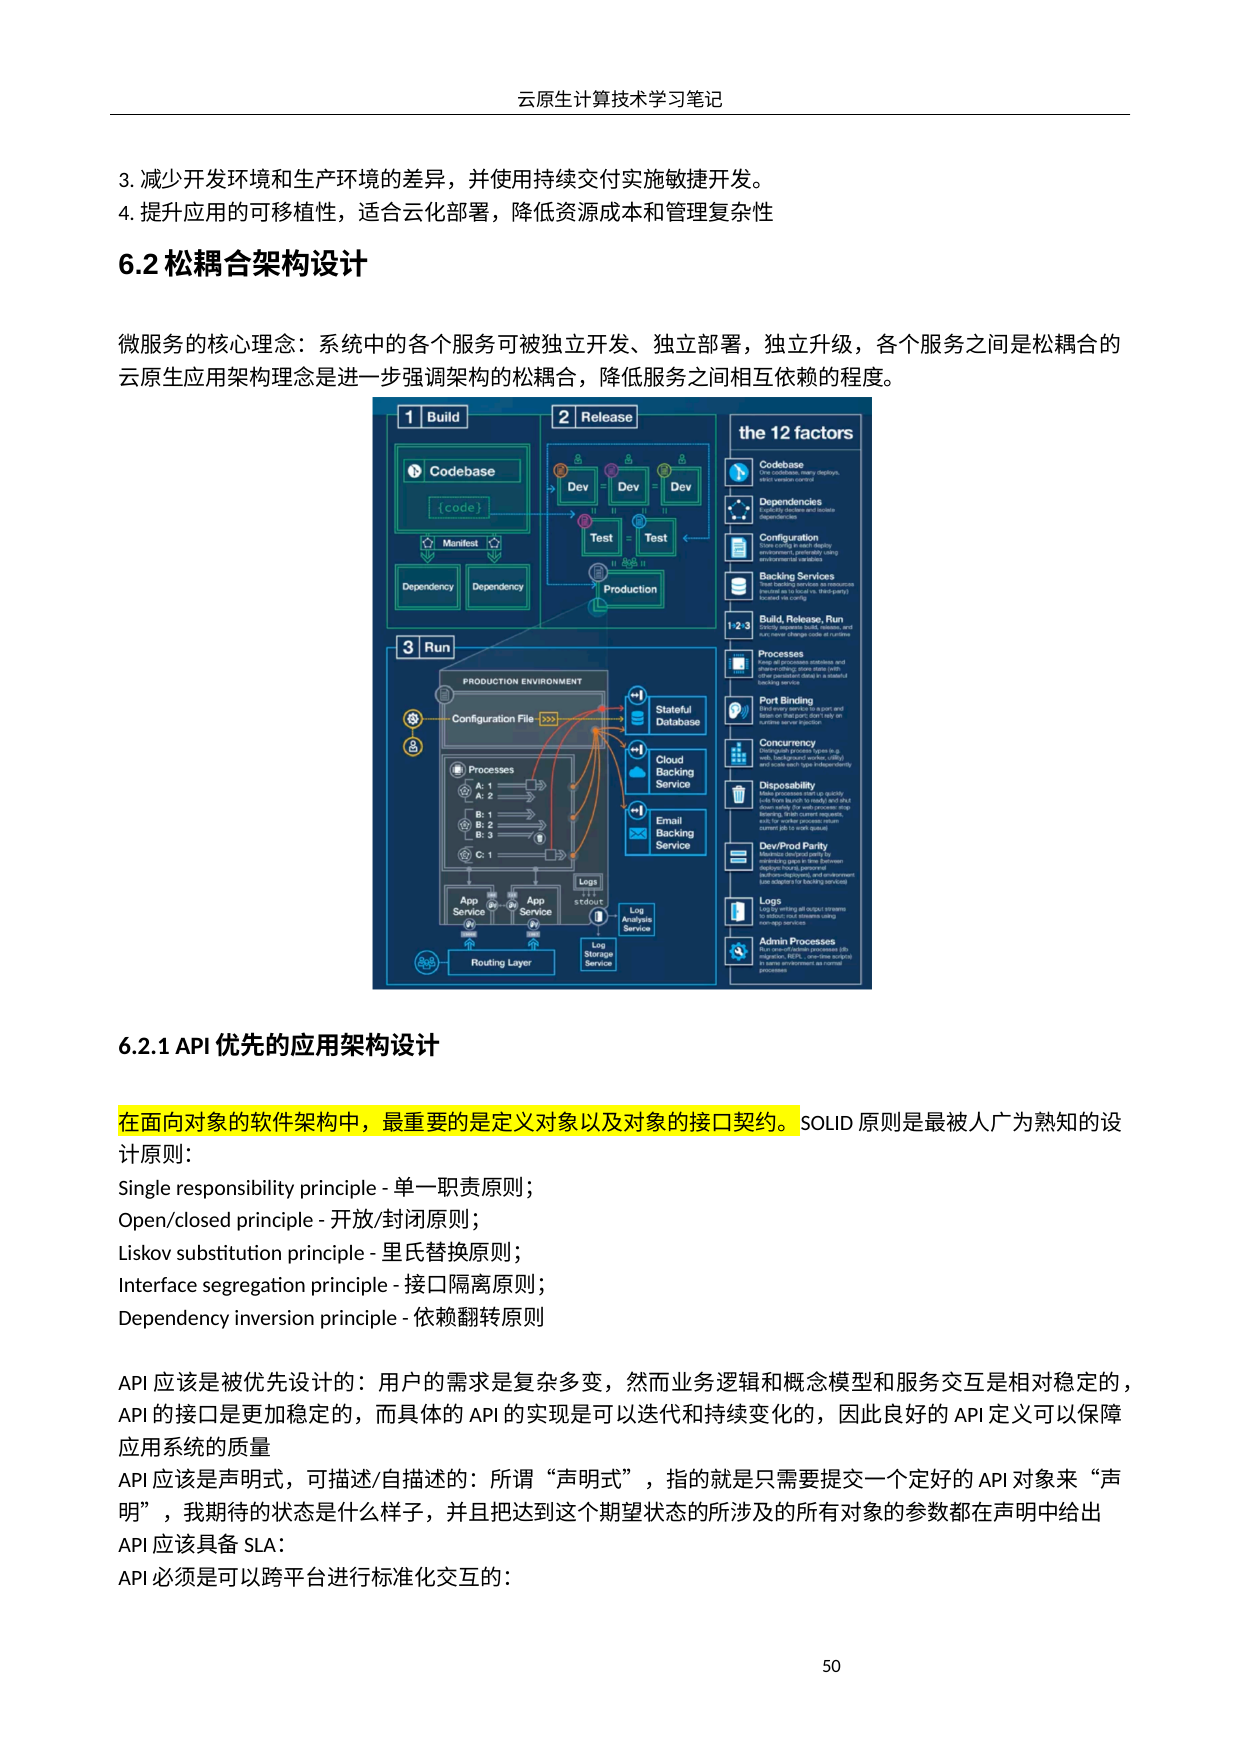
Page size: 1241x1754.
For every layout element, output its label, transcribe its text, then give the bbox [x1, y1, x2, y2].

picture [364, 391, 876, 996]
text Dependency inversion principle - 依赖翻转原则 [118, 1299, 1122, 1332]
text API应该是声明式，可描述/自描述的：所谓“声明式”，指的就是只需要提交一个定好的API对象来“声明”，我期待的状态是什么样子，并且把达到这个期望状态的所涉及的所有对象的参数都在声明中给出 [118, 1462, 1122, 1527]
subtitle 6.2.1 API优先的应用架构设计 [118, 1011, 1122, 1076]
text Open/closed principle - 开放/封闭原则； [118, 1202, 1122, 1234]
text Liskov substitution principle - 里氏替换原则； [118, 1234, 1122, 1267]
text API必须是可以跨平台进行标准化交互的： [118, 1559, 1122, 1592]
text Single responsibility principle - 单一职责原则； [118, 1169, 1122, 1202]
text 4. 提升应用的可移植性，适合云化部署，降低资源成本和管理复杂性 [118, 194, 1122, 227]
text Interface segregation principle - 接口隔离原则； [118, 1267, 1122, 1299]
subtitle 6.2松耦合架构设计 [118, 229, 1122, 294]
text 微服务的核心理念：系统中的各个服务可被独立开发、独立部署，独立升级，各个服务之间是松耦合的。云原生应用架构理念是进一步强调架构的松耦合，降低服务之间相互依赖的程度。 [118, 327, 1122, 392]
text 在面向对象的软件架构中，最重要的是定义对象以及对象的接口契约。SOLID 原则是最被人广为熟知的设计原则： [118, 1104, 1122, 1169]
text 3. 减少开发环境和生产环境的差异，并使用持续交付实施敏捷开发。 [118, 162, 1122, 194]
text API应该具备SLA： [118, 1527, 1122, 1559]
text API 应该是被优先设计的：用户的需求是复杂多变，然而业务逻辑和概念模型和服务交互是相对稳定的，API的接口是更加稳定的，而具体的API的实现是可以迭代和持续变化的，因此良好的API定义可以保障应用系统的质量 [118, 1364, 1122, 1462]
